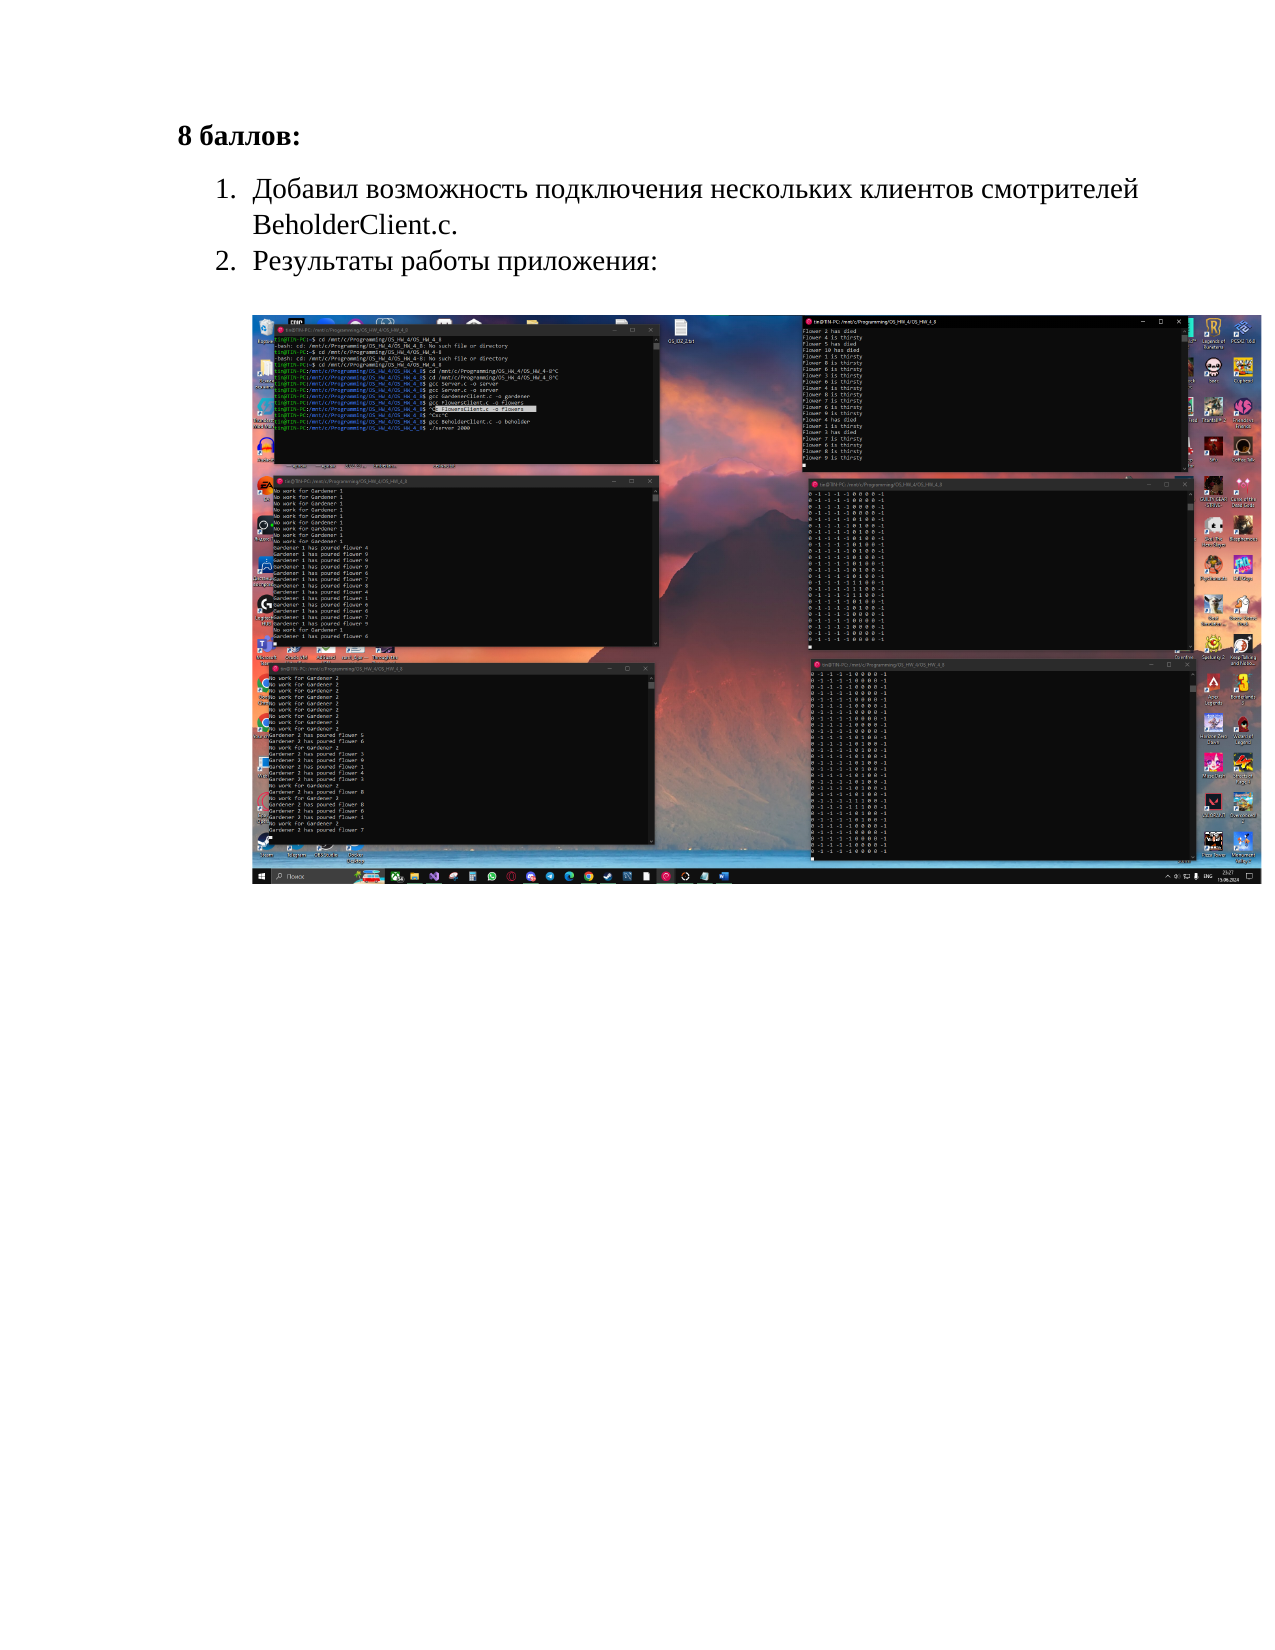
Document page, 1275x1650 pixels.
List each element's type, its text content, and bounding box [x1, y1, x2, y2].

list Добавил возможность подключения нескольких клиентов смотрителей BeholderClient.c. [215, 171, 1186, 241]
text 8 баллов: [177, 118, 1186, 152]
list Результаты работы приложения: [215, 243, 1186, 277]
picture [252, 315, 1262, 884]
